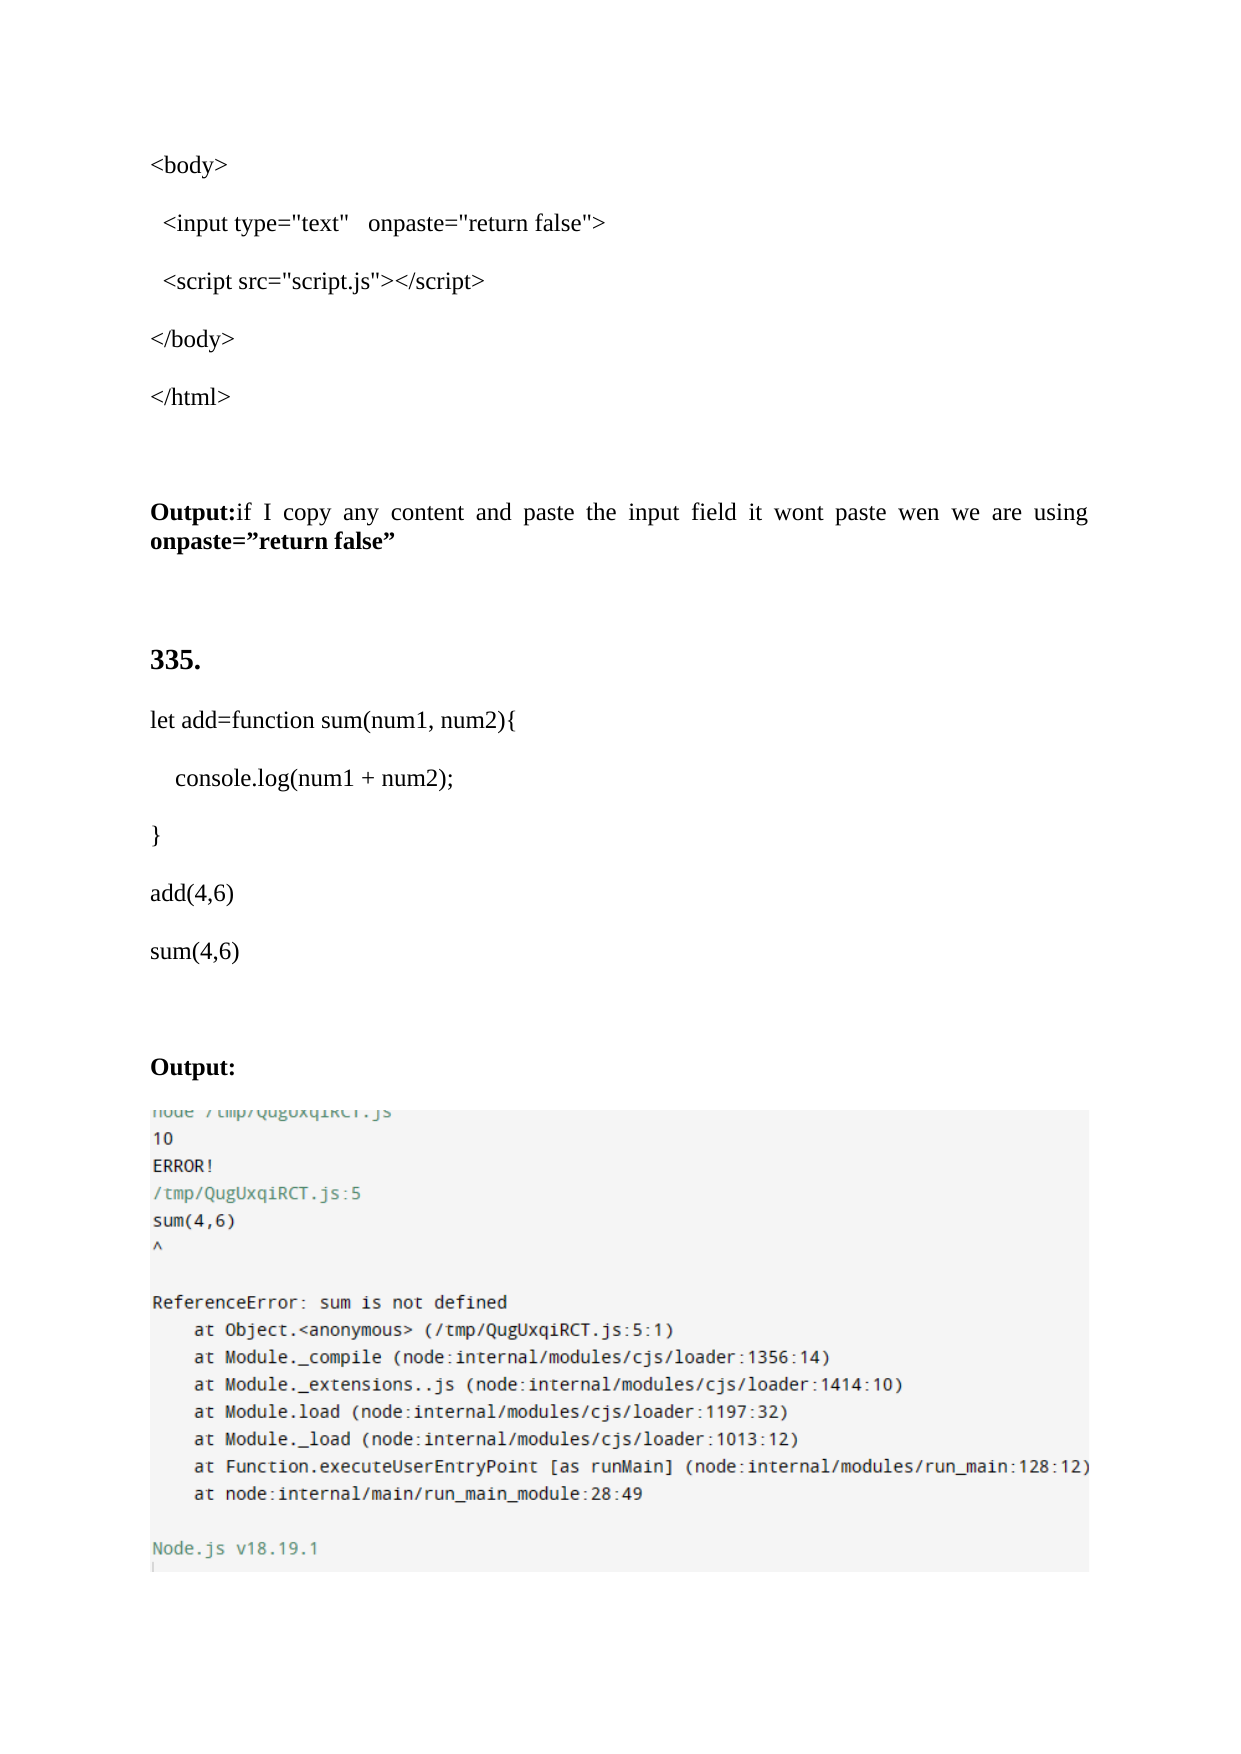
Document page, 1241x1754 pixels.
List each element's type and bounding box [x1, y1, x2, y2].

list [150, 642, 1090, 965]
picture [150, 1110, 1090, 1572]
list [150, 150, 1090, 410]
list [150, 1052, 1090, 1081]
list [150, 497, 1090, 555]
